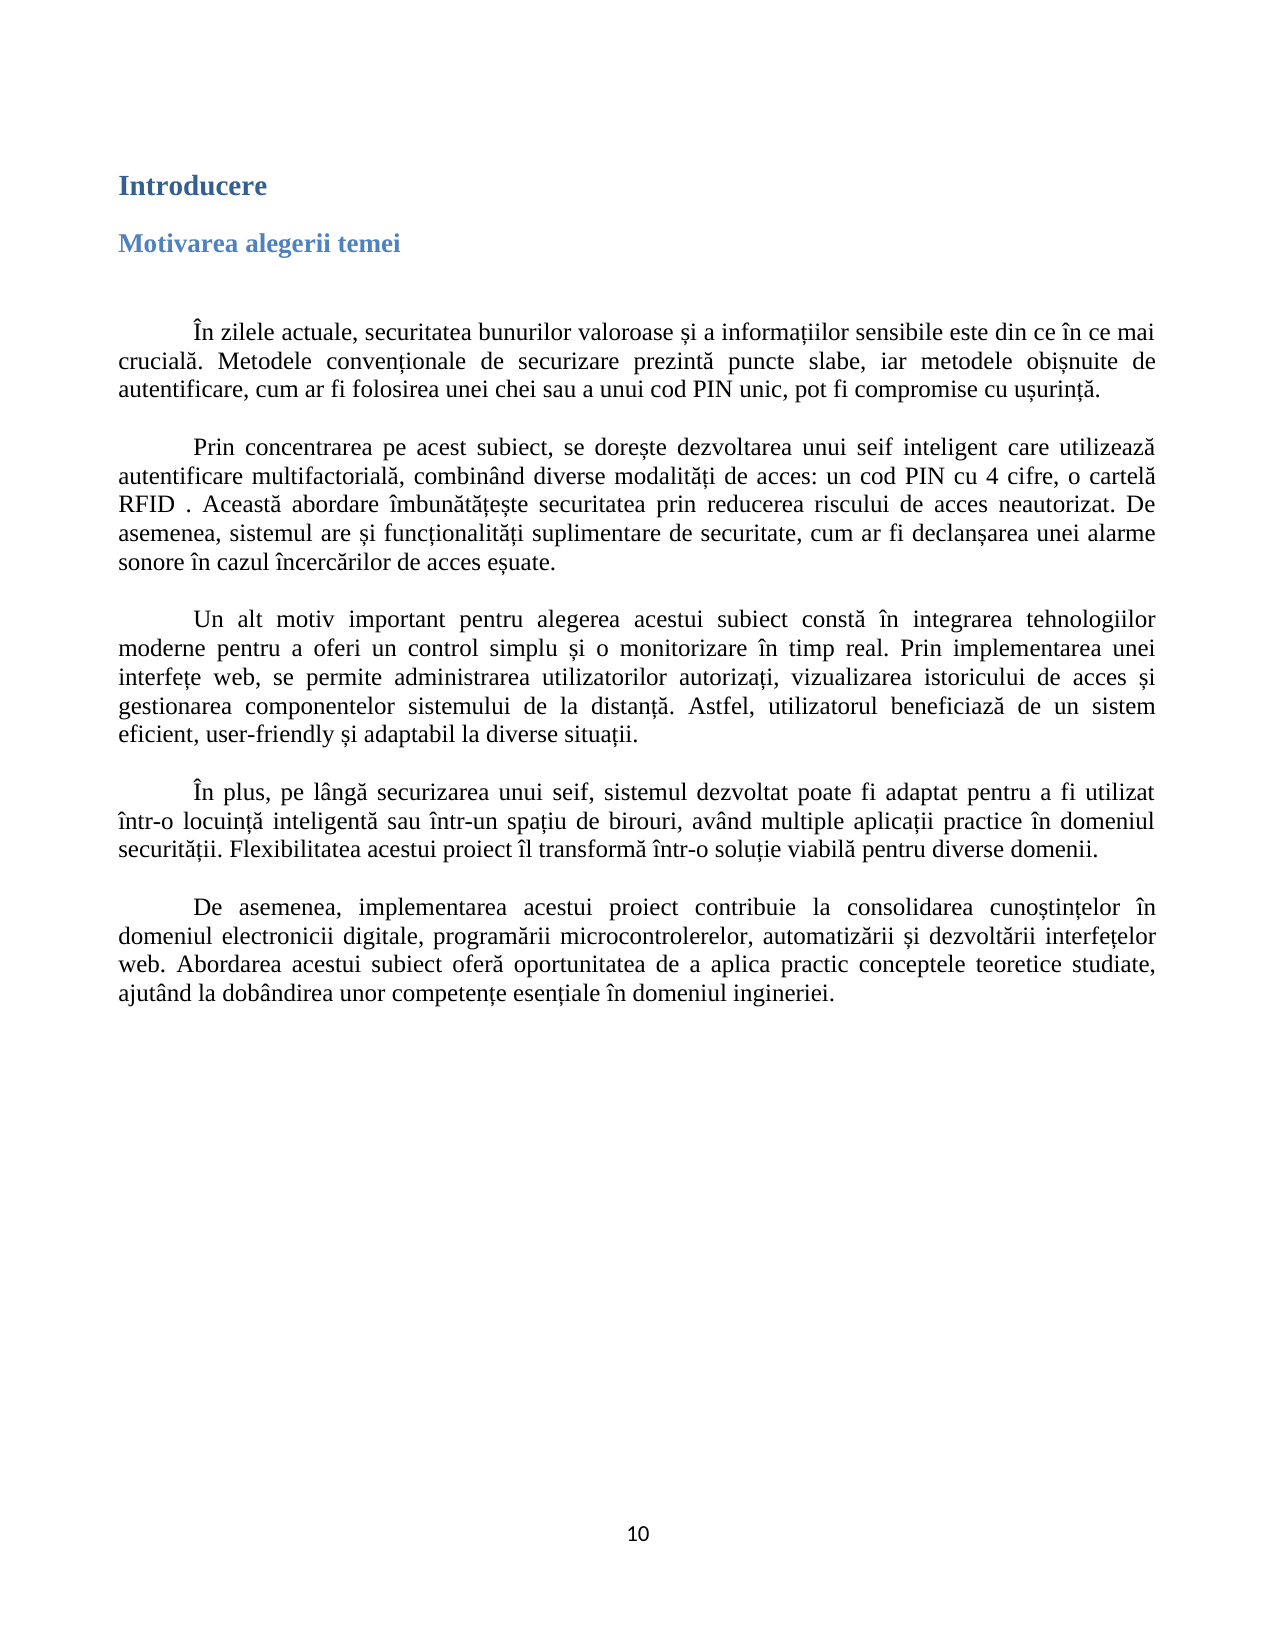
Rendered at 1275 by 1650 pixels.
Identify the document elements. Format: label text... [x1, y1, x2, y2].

text Prin concentrarea pe acest subiect, se dorește dezvoltarea unui seif inteligent care utilizează autentificare multifactorială, combinând diverse modalități de acces: un cod PIN cu 4 cifre, o cartelă RFID . Această abordare îmbunătățește securitatea prin reducerea riscului de acces neautorizat. De asemenea, sistemul are și funcționalități suplimentare de securitate, cum ar fi declanșarea unei alarme sonore în cazul încercărilor de acces eșuate. [118, 432, 1157, 576]
text De asemenea, implementarea acestui proiect contribuie la consolidarea cunoștințelor în domeniul electronicii digitale, programării microcontrolerelor, automatizării și dezvoltării interfețelor web. Abordarea acestui subiect oferă oportunitatea de a aplica practic conceptele teoretice studiate, ajutând la dobândirea unor competențe esențiale în domeniul ingineriei. [118, 892, 1157, 1007]
text În zilele actuale, securitatea bunurilor valoroase și a informațiilor sensibile este din ce în ce mai crucială. Metodele convenționale de securizare prezintă puncte slabe, iar metodele obișnuite de autentificare, cum ar fi folosirea unei chei sau a unui cod PIN unic, pot fi compromise cu ușurință. [118, 317, 1157, 403]
subtitle Motivarea alegerii temei [118, 227, 1157, 259]
text Un alt motiv important pentru alegerea acestui subiect constă în integrarea tehnologiilor moderne pentru a oferi un control simplu și o monitorizare în timp real. Prin implementarea unei interfețe web, se permite administrarea utilizatorilor autorizați, vizualizarea istoricului de acces și gestionarea componentelor sistemului de la distanță. Astfel, utilizatorul beneficiază de un sistem eficient, user-friendly și adaptabil la diverse situații. [118, 604, 1157, 748]
text În plus, pe lângă securizarea unui seif, sistemul dezvoltat poate fi adaptat pentru a fi utilizat într-o locuință inteligentă sau într-un spațiu de birouri, având multiple aplicații practice în domeniul securității. Flexibilitatea acestui proiect îl transformă într-o soluție viabilă pentru diverse domenii. [118, 777, 1157, 863]
subtitle Introducere [118, 168, 1157, 202]
